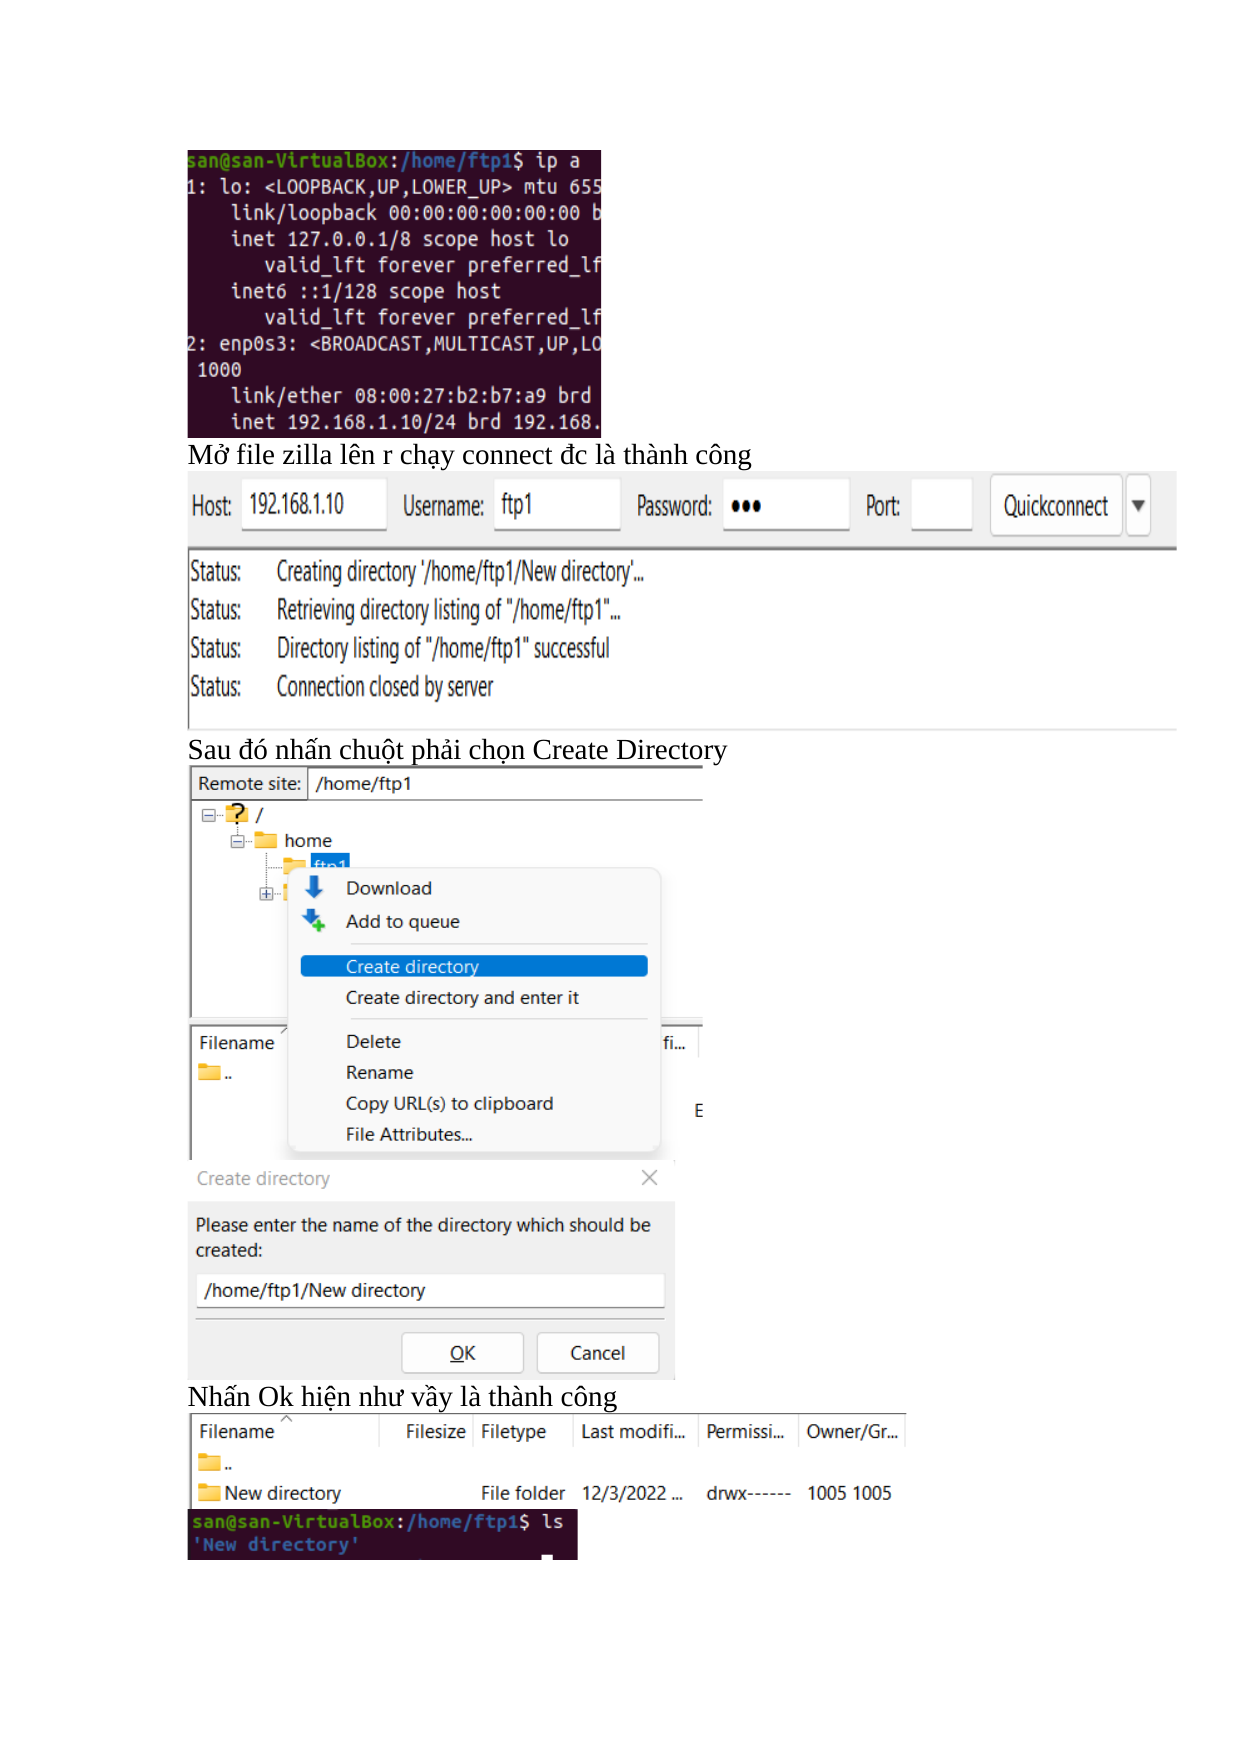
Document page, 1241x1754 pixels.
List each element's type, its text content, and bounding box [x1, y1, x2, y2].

picture [187, 765, 703, 1380]
text Nhấn Ok hiện như vầy là thành công [187, 1379, 1053, 1413]
picture [187, 471, 1177, 733]
text Mở file zilla lên r chạy connect đc là thành công [187, 437, 1053, 471]
text Sau đó nhấn chuột phải chọn Create Directory [187, 733, 1053, 766]
picture [187, 150, 602, 438]
picture [187, 1413, 907, 1560]
